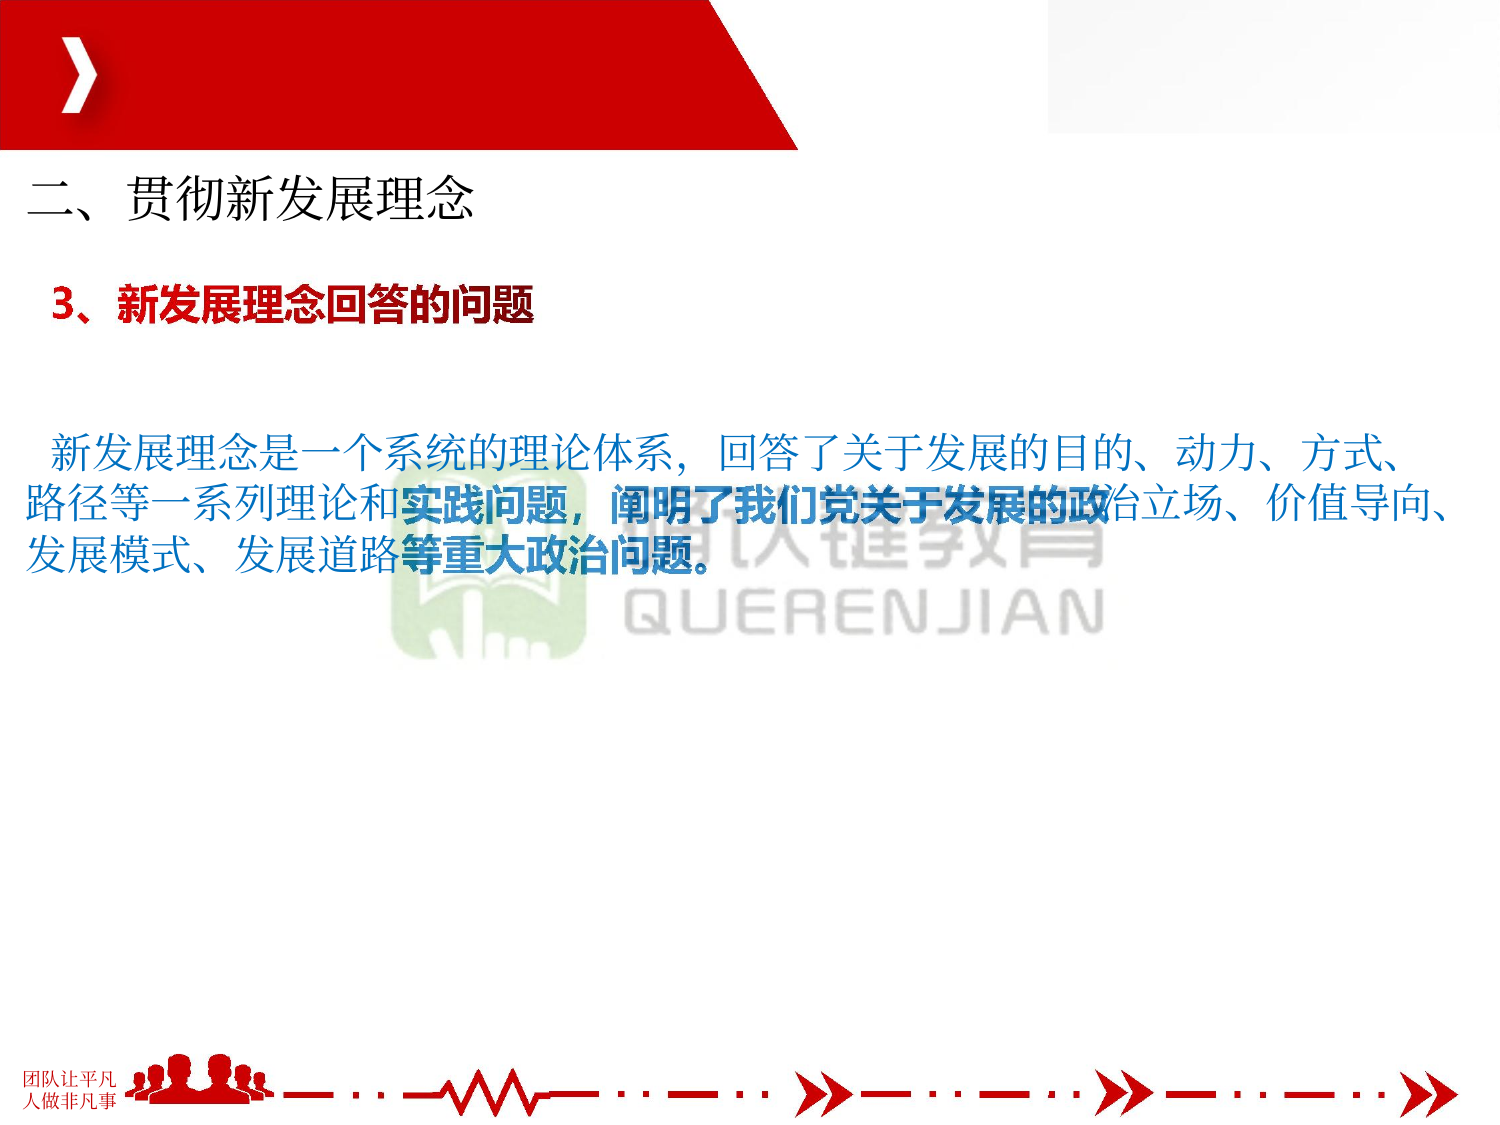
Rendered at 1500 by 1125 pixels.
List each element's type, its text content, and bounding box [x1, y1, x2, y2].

picture [0, 0, 1500, 1125]
text 治立场、价值导向、 [1099, 475, 1500, 530]
text 路径等一系列理论和 [26, 475, 426, 530]
text 人做非凡事 [23, 1094, 142, 1113]
text 团队让平凡 [23, 1071, 142, 1090]
text 新发展理念是一个系统的理论体系，回答了关于发展的目的、动力、方式、 [50, 425, 1454, 480]
text 二、贯彻新发展理念 [26, 164, 501, 230]
text 发展模式、发展道路 [26, 530, 426, 580]
